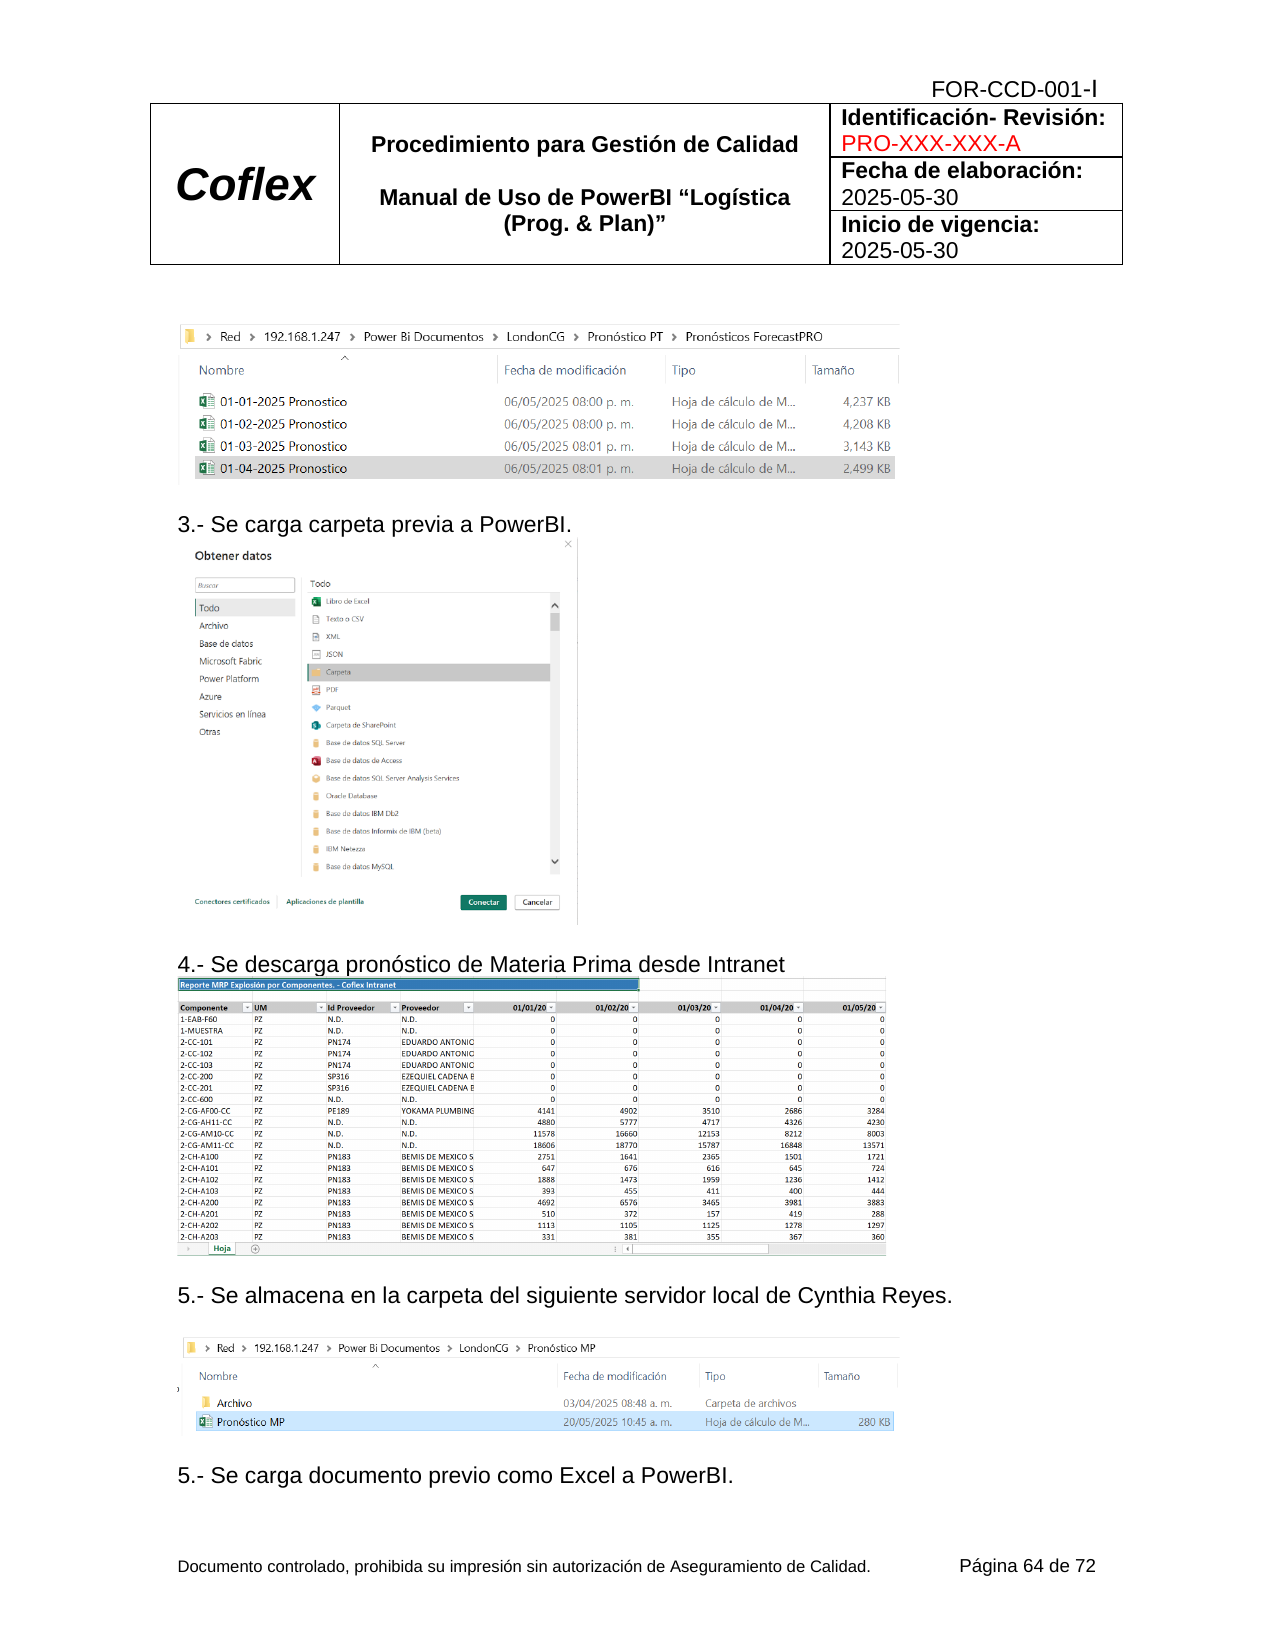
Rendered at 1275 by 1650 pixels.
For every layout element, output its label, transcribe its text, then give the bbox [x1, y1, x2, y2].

text 4.- Se descarga pronóstico de Materia Prima desde Intranet [177, 951, 1098, 977]
picture [177, 1335, 900, 1436]
text 3.- Se carga carpeta previa a PowerBI. [177, 511, 1098, 537]
text 5.- Se carga documento previo como Excel a PowerBI. [177, 1462, 1098, 1488]
picture [177, 976, 887, 1256]
picture [177, 322, 900, 485]
text 5.- Se almacena en la carpeta del siguiente servidor local de Cynthia Reyes. [177, 1282, 1098, 1309]
picture [177, 537, 578, 925]
